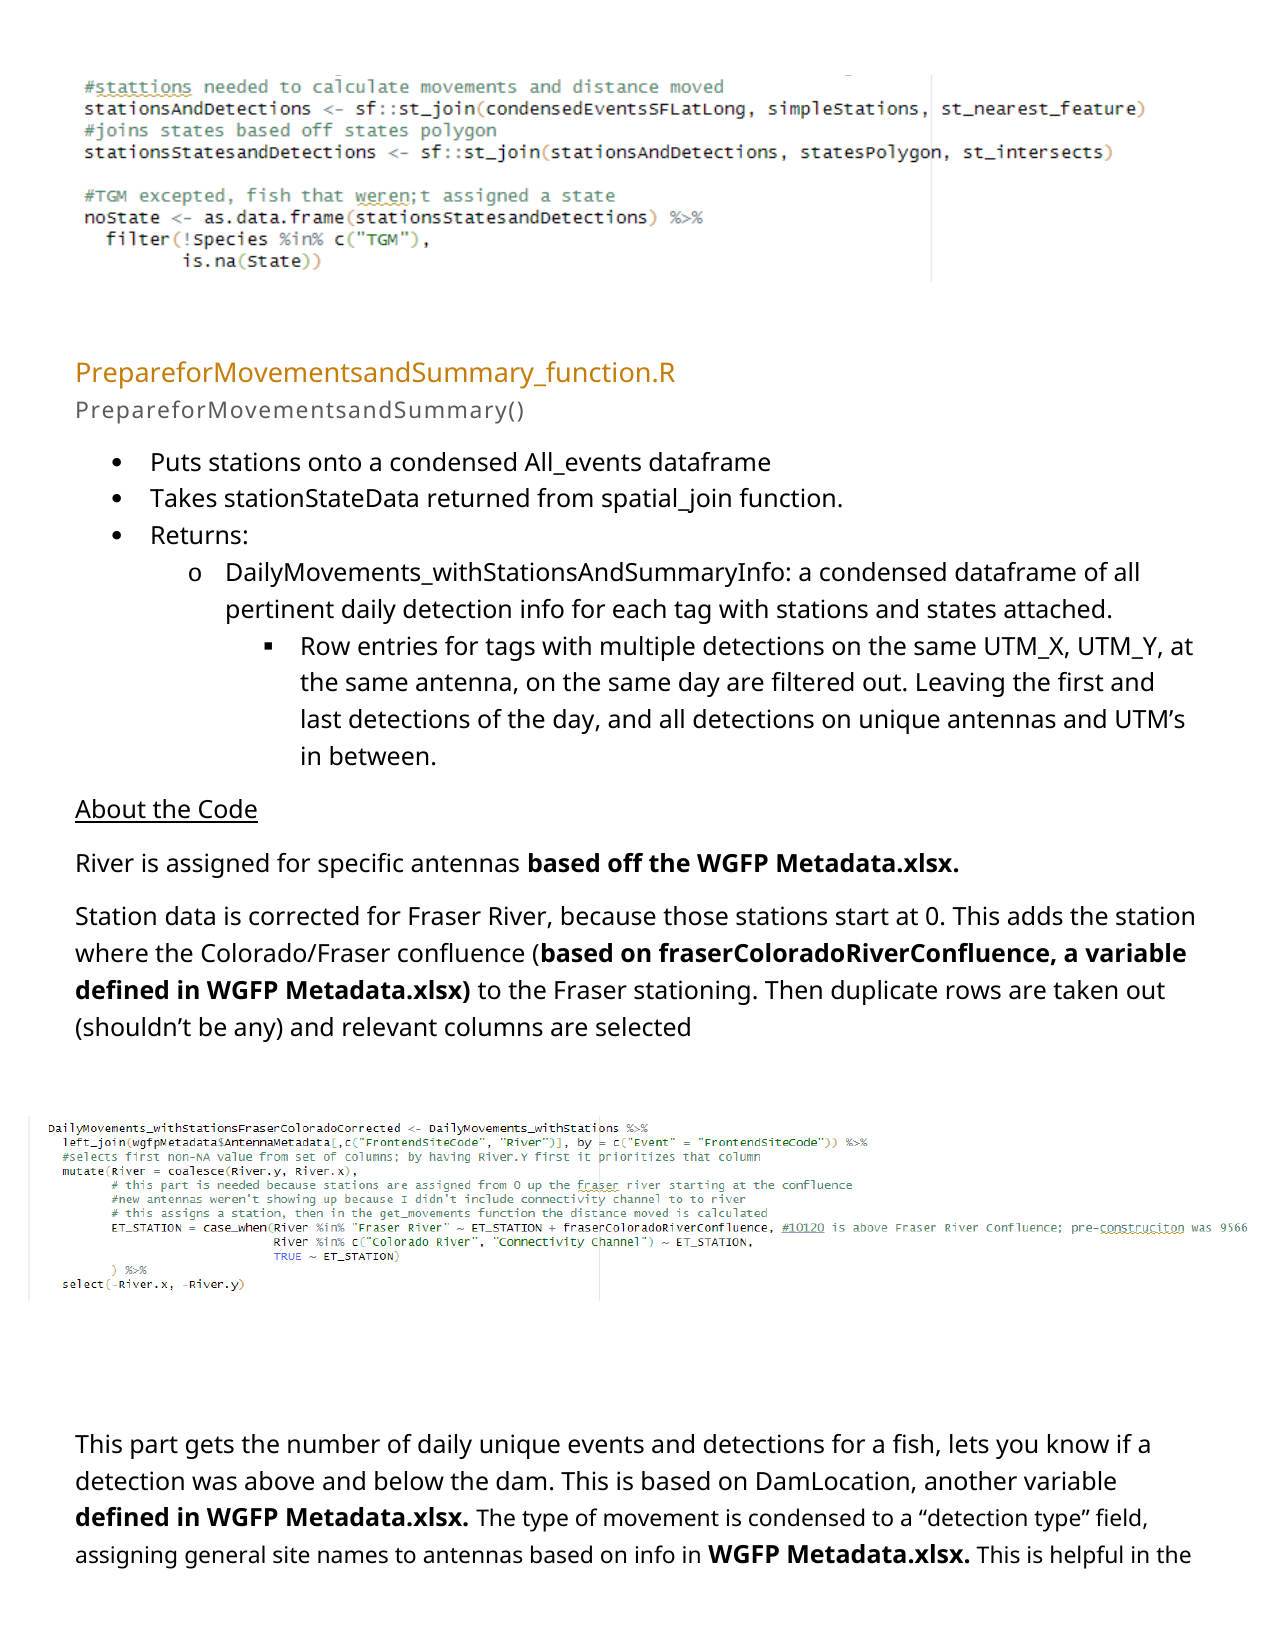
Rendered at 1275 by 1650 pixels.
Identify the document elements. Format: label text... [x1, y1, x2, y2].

list Row entries for tags with multiple detections on the same UTM_X, UTM_Y, at the same antenna, on the same day are filtered out. Leaving the first and last detections of the day, and all detections on unique antennas and UTM’s in between. [262, 628, 1200, 773]
list DailyMovements_withStationsAndSummaryInfo: a condensed dataframe of all pertinent daily detection info for each tag with stations and states attached. [187, 554, 1200, 626]
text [75, 1426, 1200, 1571]
text River is assigned for specific antennas based off the WGFP Metadata.xlsx. [75, 845, 1200, 879]
text Station data is corrected for Fraser River, because those stations start at 0. This adds the station where the Colorado/Fraser confluence (based on fraserColoradoRiverConfluence, a variable defined in WGFP Metadata.xlsx) to the Fraser stationing. Then duplicate rows are taken out (shouldn’t be any) and relevant columns are selected [75, 899, 1200, 1043]
list Puts stations onto a condensed All_events dataframe [112, 444, 1200, 478]
text About the Code [75, 792, 1200, 826]
picture [28, 1116, 1274, 1301]
subtitle PrepareforMovementsandSummary_function.R [75, 354, 1200, 391]
list Returns: [112, 518, 1200, 552]
subtitle PrepareforMovementsandSummary() [75, 394, 1200, 425]
picture [75, 75, 1200, 282]
list Takes stationStateData returned from spatial_join function. [112, 481, 1200, 515]
